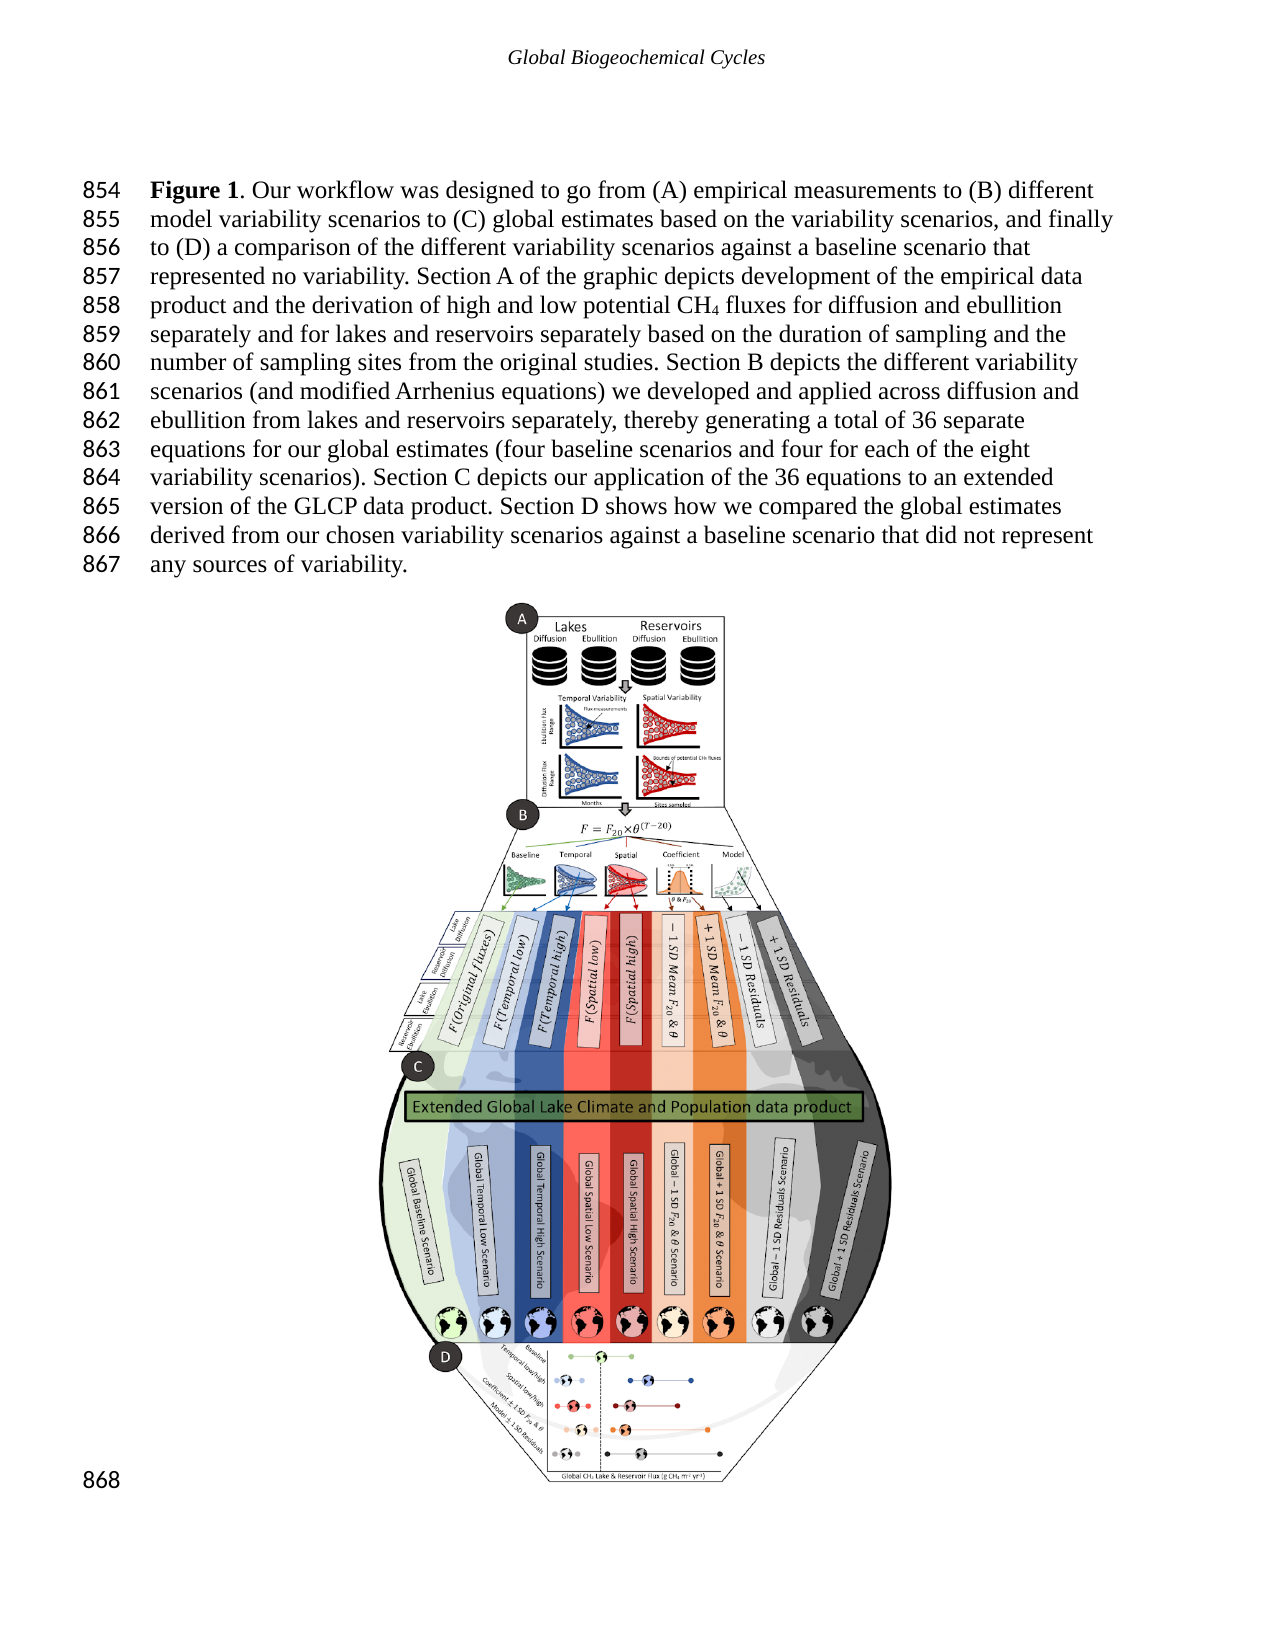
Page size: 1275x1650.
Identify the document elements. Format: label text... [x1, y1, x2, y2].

text Figure 1. Our workflow was designed to go from (A) empirical measurements to (B) different model variability scenarios to (C) global estimates based on the variability scenarios, and finally to (D) a comparison of the different variability scenarios against a baseline scenario that represented no variability. Section A of the graphic depicts development of the empirical data product and the derivation of high and low potential CH4 fluxes for diffusion and ebullition separately and for lakes and reservoirs separately based on the duration of sampling and the number of sampling sites from the original studies. Section B depicts the different variability scenarios (and modified Arrhenius equations) we developed and applied across diffusion and ebullition from lakes and reservoirs separately, thereby generating a total of 36 separate equations for our global estimates (four baseline scenarios and four for each of the eight variability scenarios). Section C depicts our application of the 36 equations to an extended version of the GLCP data product. Section D shows how we compared the global estimates derived from our chosen variability scenarios against a baseline scenario that did not represent any sources of variability. [150, 175, 1125, 577]
picture [307, 602, 969, 1489]
